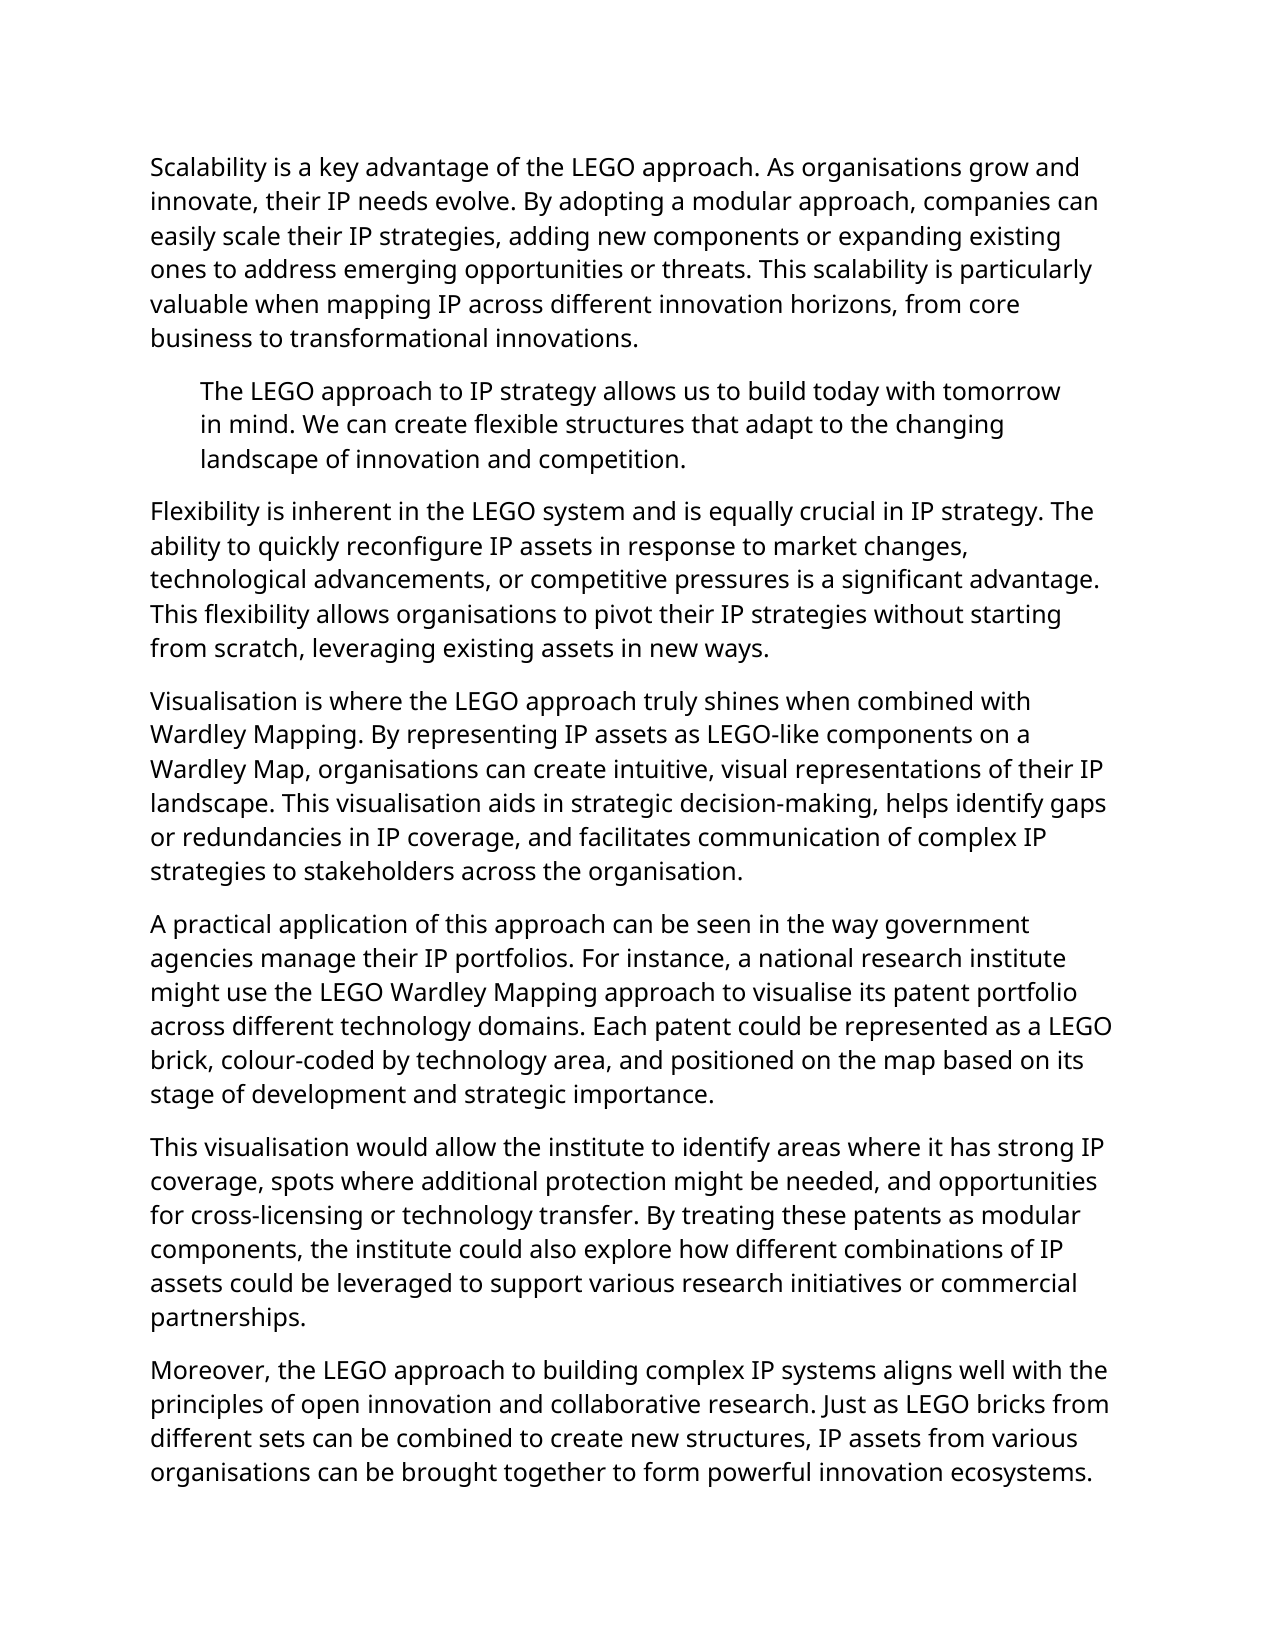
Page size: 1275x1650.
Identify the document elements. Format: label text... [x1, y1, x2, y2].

text Visualisation is where the LEGO approach truly shines when combined with Wardley Mapping. By representing IP assets as LEGO-like components on a Wardley Map, organisations can create intuitive, visual representations of their IP landscape. This visualisation aids in strategic decision-making, helps identify gaps or redundancies in IP coverage, and facilitates communication of complex IP strategies to stakeholders across the organisation. [150, 683, 1125, 887]
text A practical application of this approach can be seen in the way government agencies manage their IP portfolios. For instance, a national research institute might use the LEGO Wardley Mapping approach to visualise its patent portfolio across different technology domains. Each patent could be represented as a LEGO brick, colour-coded by technology area, and positioned on the map based on its stage of development and strategic importance. [150, 906, 1125, 1111]
text Flexibility is inherent in the LEGO system and is equally crucial in IP strategy. The ability to quickly reconfigure IP assets in response to market changes, technological advancements, or competitive pressures is a significant advantage. This flexibility allows organisations to pivot their IP strategies without starting from scratch, leveraging existing assets in new ways. [150, 494, 1125, 664]
text The LEGO approach to IP strategy allows us to build today with tomorrow in mind. We can create flexible structures that adapt to the changing landscape of innovation and competition. [200, 373, 1075, 475]
text This visualisation would allow the institute to identify areas where it has strong IP coverage, spots where additional protection might be needed, and opportunities for cross-licensing or technology transfer. By treating these patents as modular components, the institute could also explore how different combinations of IP assets could be leveraged to support various research initiatives or commercial partnerships. [150, 1129, 1125, 1334]
text Scalability is a key advantage of the LEGO approach. As organisations grow and innovate, their IP needs evolve. By adopting a modular approach, companies can easily scale their IP strategies, adding new components or expanding existing ones to address emerging opportunities or threats. This scalability is particularly valuable when mapping IP across different innovation horizons, from core business to transformational innovations. [150, 150, 1125, 354]
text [150, 1352, 1125, 1489]
